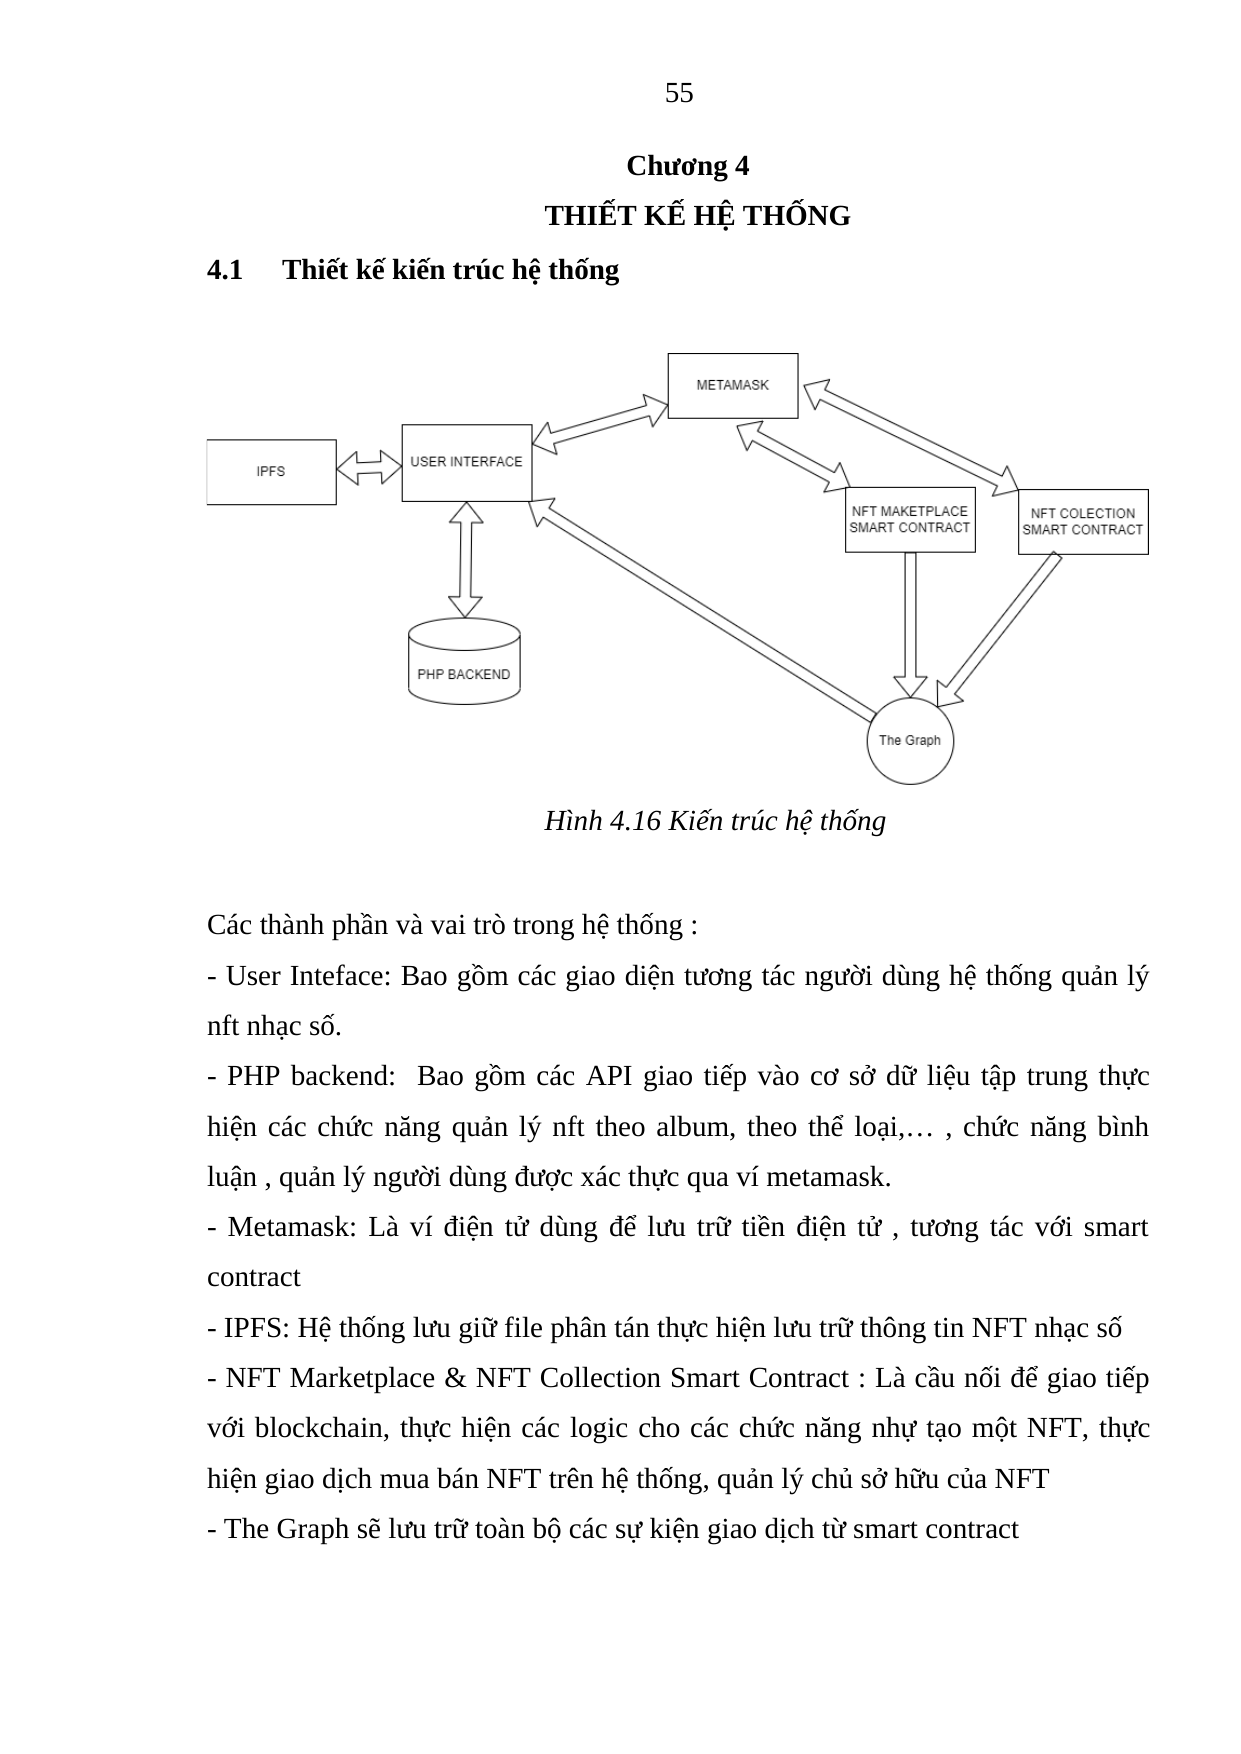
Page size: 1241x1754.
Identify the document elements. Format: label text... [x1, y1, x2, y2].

picture [206, 353, 1149, 786]
text Các thành phần và vai trò trong hệ thống : [207, 907, 1152, 941]
text - Metamask: Là ví điện tử dùng để lưu trữ tiền điện tử , tương tác với smart contract [207, 1209, 1152, 1293]
subtitle Thiết kế kiến trúc hệ thống [207, 252, 1152, 286]
text - IPFS: Hệ thống lưu giữ file phân tán thực hiện lưu trữ thông tin NFT nhạc số [207, 1310, 1152, 1343]
text - The Graph sẽ lưu trữ toàn bộ các sự kiện giao dịch từ smart contract [207, 1511, 1152, 1545]
subtitle THIẾT KẾ HỆ THỐNG [207, 148, 1152, 232]
text - PHP backend: Bao gồm các API giao tiếp vào cơ sở dữ liệu tập trung thực hiện các chức năng quản lý nft theo album, theo thể loại,… , chức năng bình luận , quản lý người dùng được xác thực qua ví metamask. [207, 1058, 1152, 1192]
text - User Inteface: Bao gồm các giao diện tương tác người dùng hệ thống quản lý nft nhạc số. [207, 958, 1152, 1042]
text - NFT Marketplace & NFT Collection Smart Contract : Là cầu nối để giao tiếp với blockchain, thực hiện các logic cho các chức năng nhự tạo một NFT, thực hiện giao dịch mua bán NFT trên hệ thống, quản lý chủ sở hữu của NFT [207, 1360, 1152, 1494]
